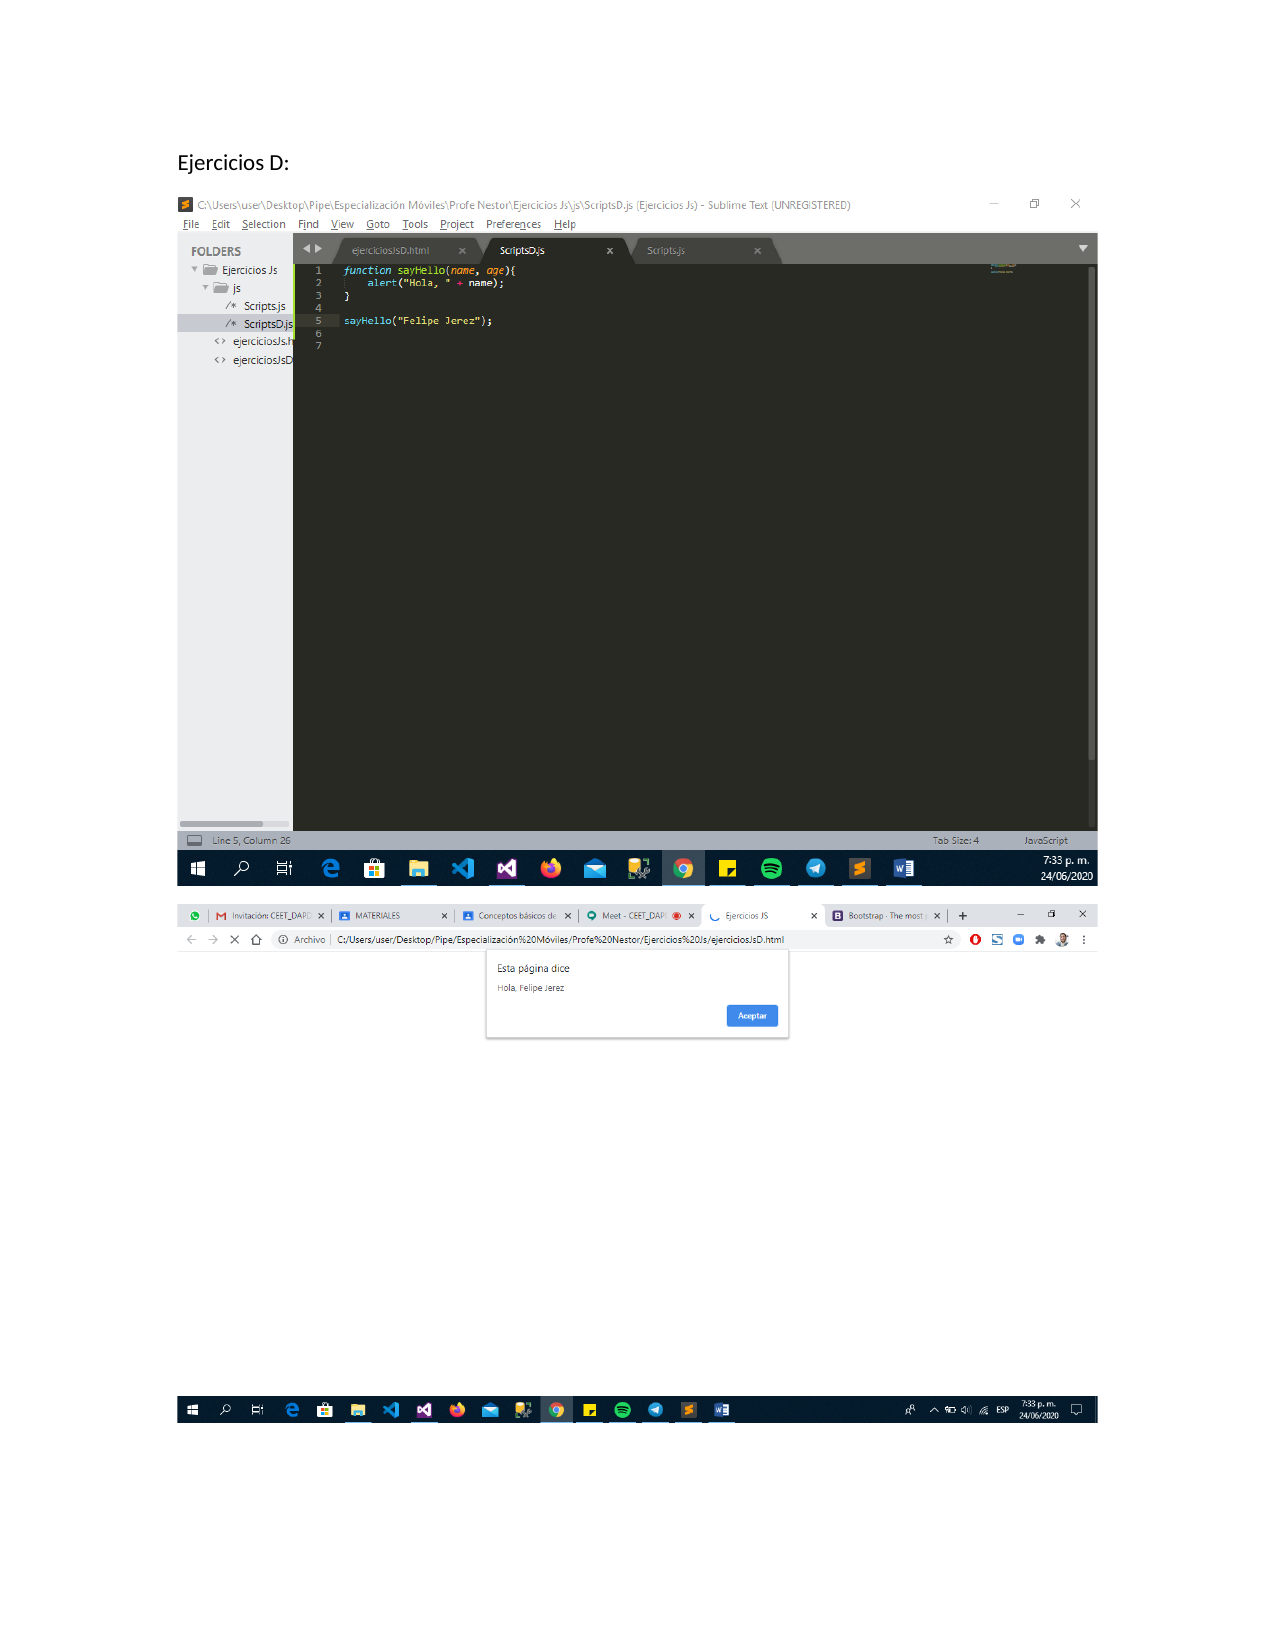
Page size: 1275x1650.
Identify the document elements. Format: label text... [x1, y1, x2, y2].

picture [177, 904, 1098, 1423]
text Ejercicios D: [177, 148, 1098, 176]
picture [177, 194, 1098, 886]
